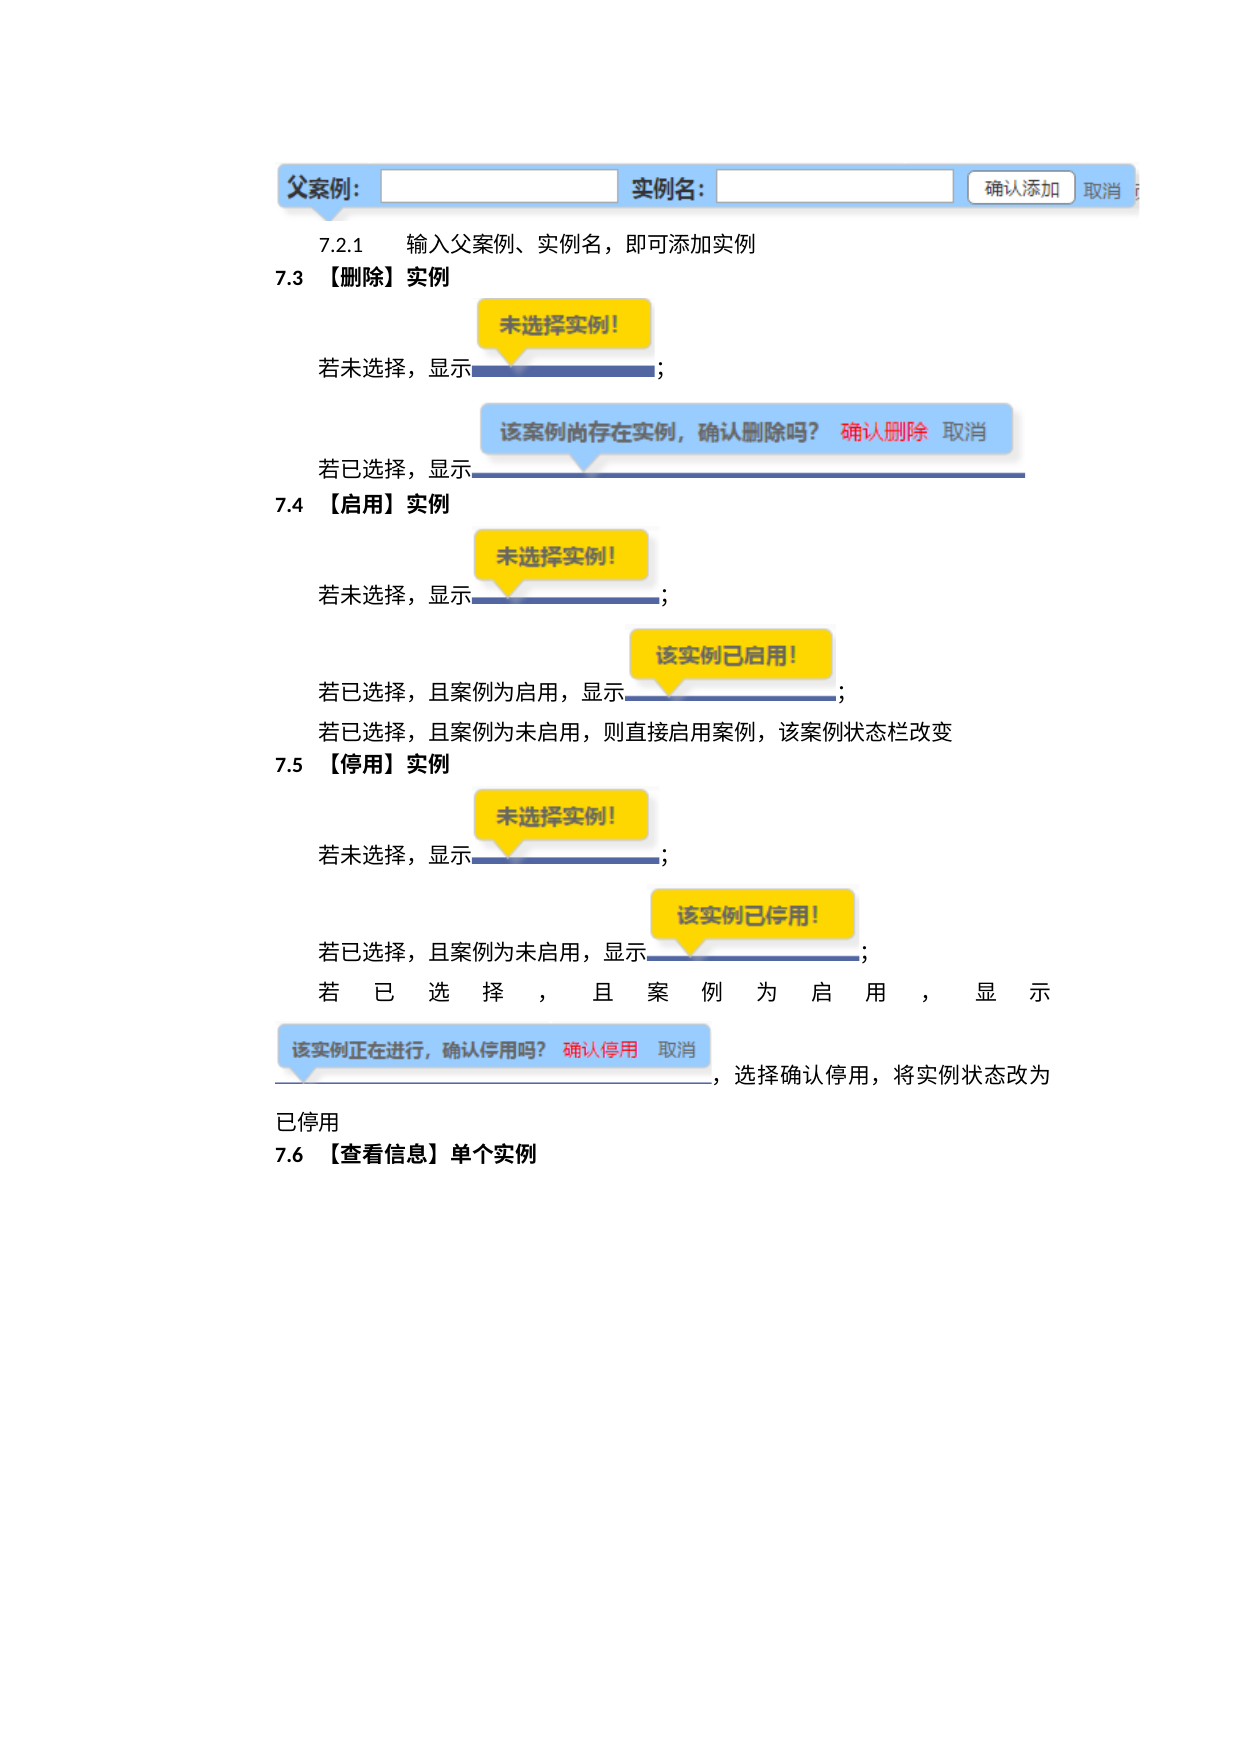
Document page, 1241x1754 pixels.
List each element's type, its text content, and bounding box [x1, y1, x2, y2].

list 7.3 【删除】实例 [231, 259, 1053, 292]
picture [625, 624, 836, 701]
list 若未选择，显示； [275, 519, 1053, 617]
list 若已选择，且案例为启用，显示，选择确认停用，将实例状态改为已停用 [275, 974, 1053, 1137]
picture [471, 298, 655, 377]
list 若未选择，显示； [275, 779, 1053, 877]
picture [275, 162, 1140, 221]
list 若已选择，且案例为启用，显示； [275, 617, 1053, 714]
list 7.4 【启用】实例 [231, 487, 1053, 519]
picture [471, 392, 1025, 478]
list 若已选择，且案例为未启用，则直接启用案例，该案例状态栏改变 [275, 714, 1053, 747]
list 若未选择，显示； [275, 292, 1053, 389]
picture [646, 884, 860, 961]
picture [275, 1021, 712, 1084]
list 7.6 【查看信息】单个实例 [231, 1137, 1053, 1169]
list 7.2.1 输入父案例、实例名，即可添加实例 [275, 227, 1053, 259]
picture [471, 526, 660, 604]
list 若已选择，且案例为未启用，显示； [275, 877, 1053, 974]
picture [471, 786, 660, 864]
list 7.5 【停用】实例 [231, 747, 1053, 779]
